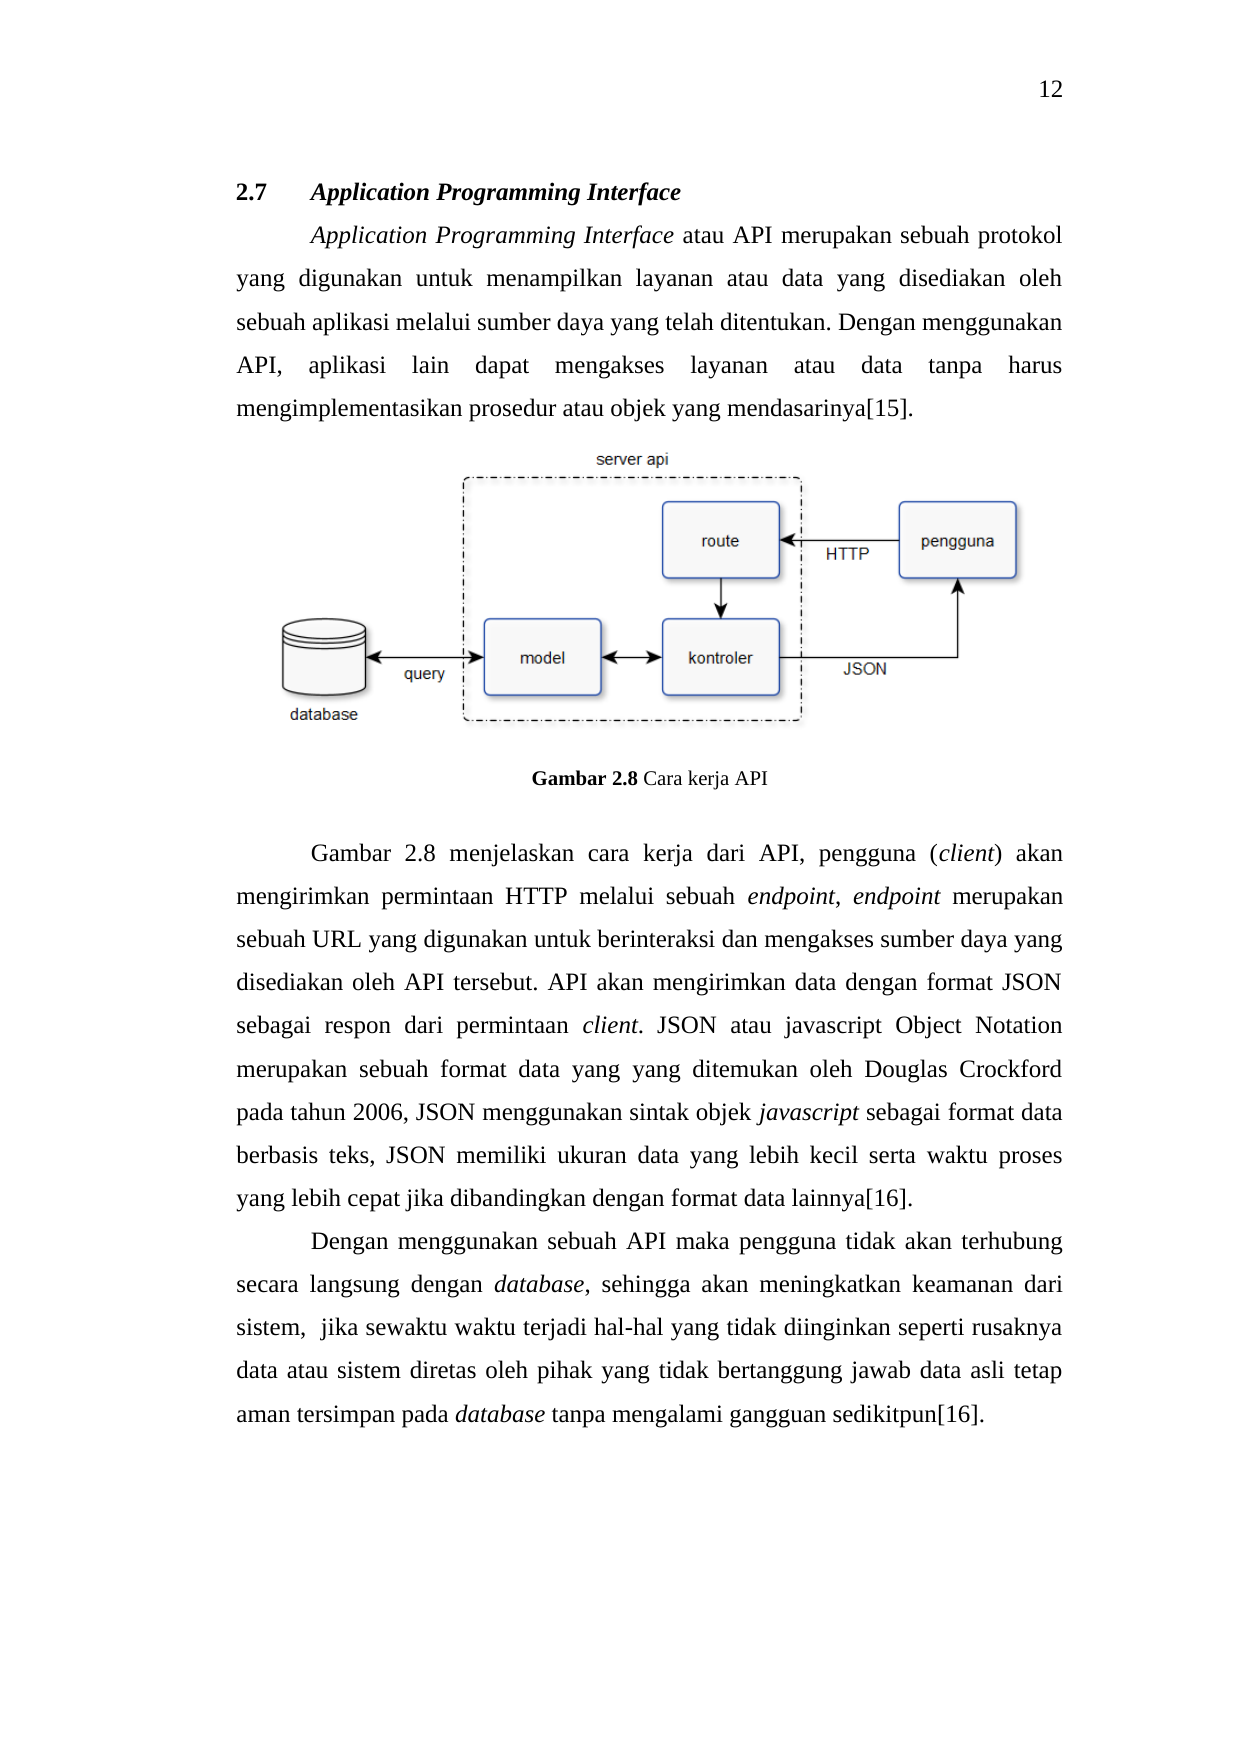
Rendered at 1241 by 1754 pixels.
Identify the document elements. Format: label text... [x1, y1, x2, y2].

text Application Programming Interface atau API merupakan sebuah protokol yang digunakan untuk menampilkan layanan atau data yang disediakan oleh sebuah aplikasi melalui sumber daya yang telah ditentukan. Dengan menggunakan API, aplikasi lain dapat mengakses layanan atau data tanpa harus mengimplementasikan prosedur atau objek yang mendasarinya[15]. [236, 220, 1063, 422]
picture [267, 436, 1032, 752]
text Dengan menggunakan sebuah API maka pengguna tidak akan terhubung secara langsung dengan database, sehingga akan meningkatkan keamanan dari sistem, jika sewaktu waktu terjadi hal-hal yang tidak diinginkan seperti rusaknya data atau sistem diretas oleh pihak yang tidak bertanggung jawab data asli tetap aman tersimpan pada database tanpa mengalami gangguan sedikitpun[16]. [236, 1226, 1063, 1427]
text Application Programming Interface [236, 177, 1063, 206]
text Gambar 2.8 Cara kerja API [236, 766, 1063, 790]
text Gambar 2.8 menjelaskan cara kerja dari API, pengguna (client) akan mengirimkan permintaan HTTP melalui sebuah endpoint, endpoint merupakan sebuah URL yang digunakan untuk berinteraksi dan mengakses sumber daya yang disediakan oleh API tersebut. API akan mengirimkan data dengan format JSON sebagai respon dari permintaan client. JSON atau javascript Object Notation merupakan sebuah format data yang yang ditemukan oleh Douglas Crockford pada tahun 2006, JSON menggunakan sintak objek javascript sebagai format data berbasis teks, JSON memiliki ukuran data yang lebih kecil serta waktu proses yang lebih cepat jika dibandingkan dengan format data lainnya[16]. [236, 838, 1063, 1212]
